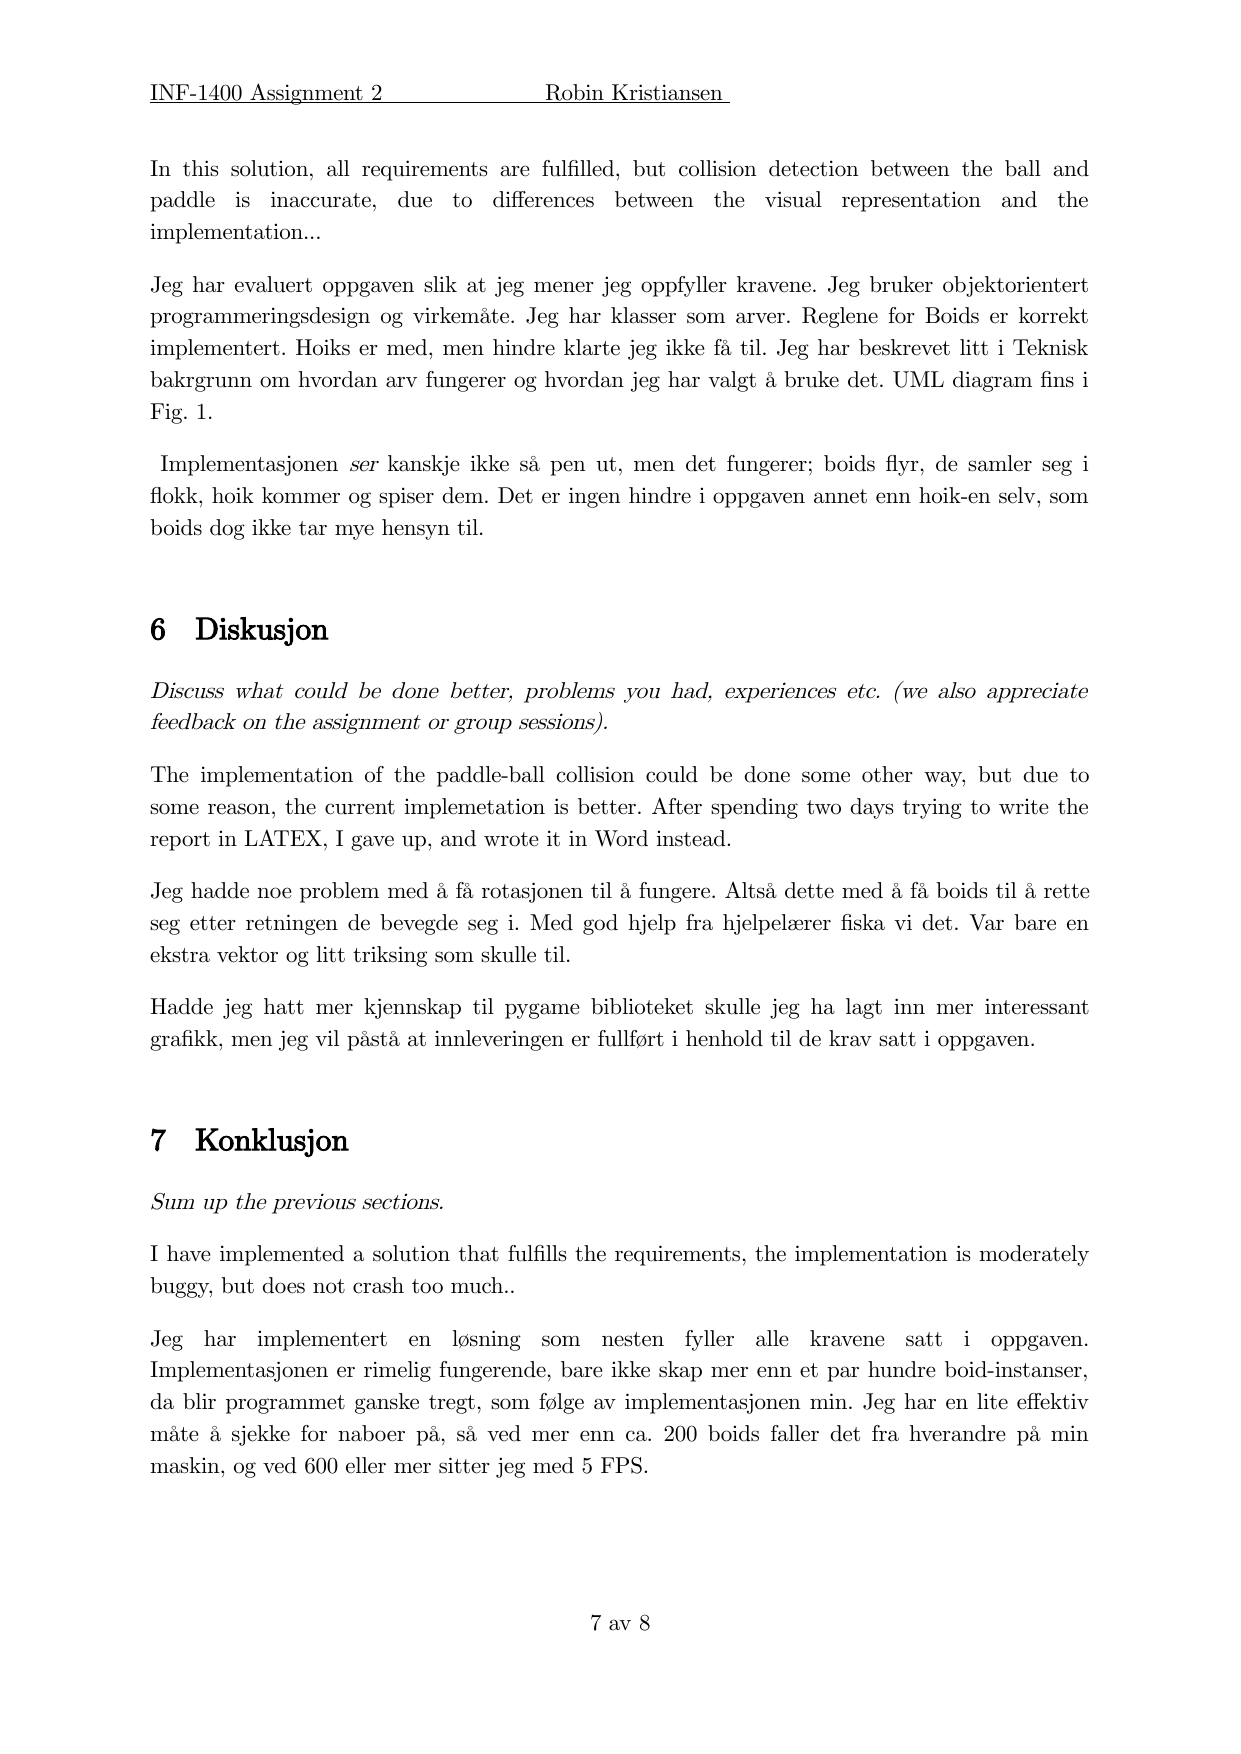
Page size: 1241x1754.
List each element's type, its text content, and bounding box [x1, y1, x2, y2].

text Jeg har evaluert oppgaven slik at jeg mener jeg oppfyller kravene. Jeg bruker objektorientert programmeringsdesign og virkemåte. Jeg har klasser som arver. Reglene for Boids er korrekt implementert. Hoiks er med, men hindre klarte jeg ikke få til. Jeg har beskrevet litt i Teknisk bakrgrunn om hvordan arv fungerer og hvordan jeg har valgt å bruke det. UML diagram fins i Fig. 1. [150, 266, 1090, 425]
text Hadde jeg hatt mer kjennskap til pygame biblioteket skulle jeg ha lagt inn mer interessant grafikk, men jeg vil påstå at innleveringen er fullført i henhold til de krav satt i oppgaven. [150, 989, 1090, 1052]
text Discuss what could be done better, problems you had, experiences etc. (we also appreciate feedback on the assignment or group sessions). [150, 672, 1090, 736]
text Jeg har implementert en løsning som nesten fyller alle kravene satt i oppgaven. Implementasjonen er rimelig fungerende, bare ikke skap mer enn et par hundre boid-instanser, da blir programmet ganske tregt, som følge av implementasjonen min. Jeg har en lite effektiv måte å sjekke for naboer på, så ved mer enn ca. 200 boids faller det fra hverandre på min maskin, og ved 600 eller mer sitter jeg med 5 FPS. [150, 1320, 1090, 1479]
subtitle Diskusjon [150, 604, 1090, 647]
text Jeg hadde noe problem med å få rotasjonen til å fungere. Altså dette med å få boids til å rette seg etter retningen de bevegde seg i. Med god hjelp fra hjelpelærer fiska vi det. Var bare en ekstra vektor og litt triksing som skulle til. [150, 872, 1090, 968]
text I have implemented a solution that fulfills the requirements, the implementation is moderately buggy, but does not crash too much.. [150, 1236, 1090, 1299]
subtitle Konklusjon [150, 1115, 1090, 1158]
text Sum up the previous sections. [150, 1183, 1090, 1215]
text The implementation of the paddle-ball collision could be done some other way, but due to some reason, the current implemetation is better. After spending two days trying to write the report in LATEX, I gave up, and wrote it in Word instead. [150, 756, 1090, 852]
text Implementasjonen ser kanskje ikke så pen ut, men det fungerer; boids flyr, de samler seg i flokk, hoik kommer og spiser dem. Det er ingen hindre i oppgaven annet enn hoik-en selv, som boids dog ikke tar mye hensyn til. [150, 446, 1090, 541]
text In this solution, all requirements are fulfilled, but collision detection between the ball and paddle is inaccurate, due to differences between the visual representation and the implementation... [150, 150, 1090, 245]
